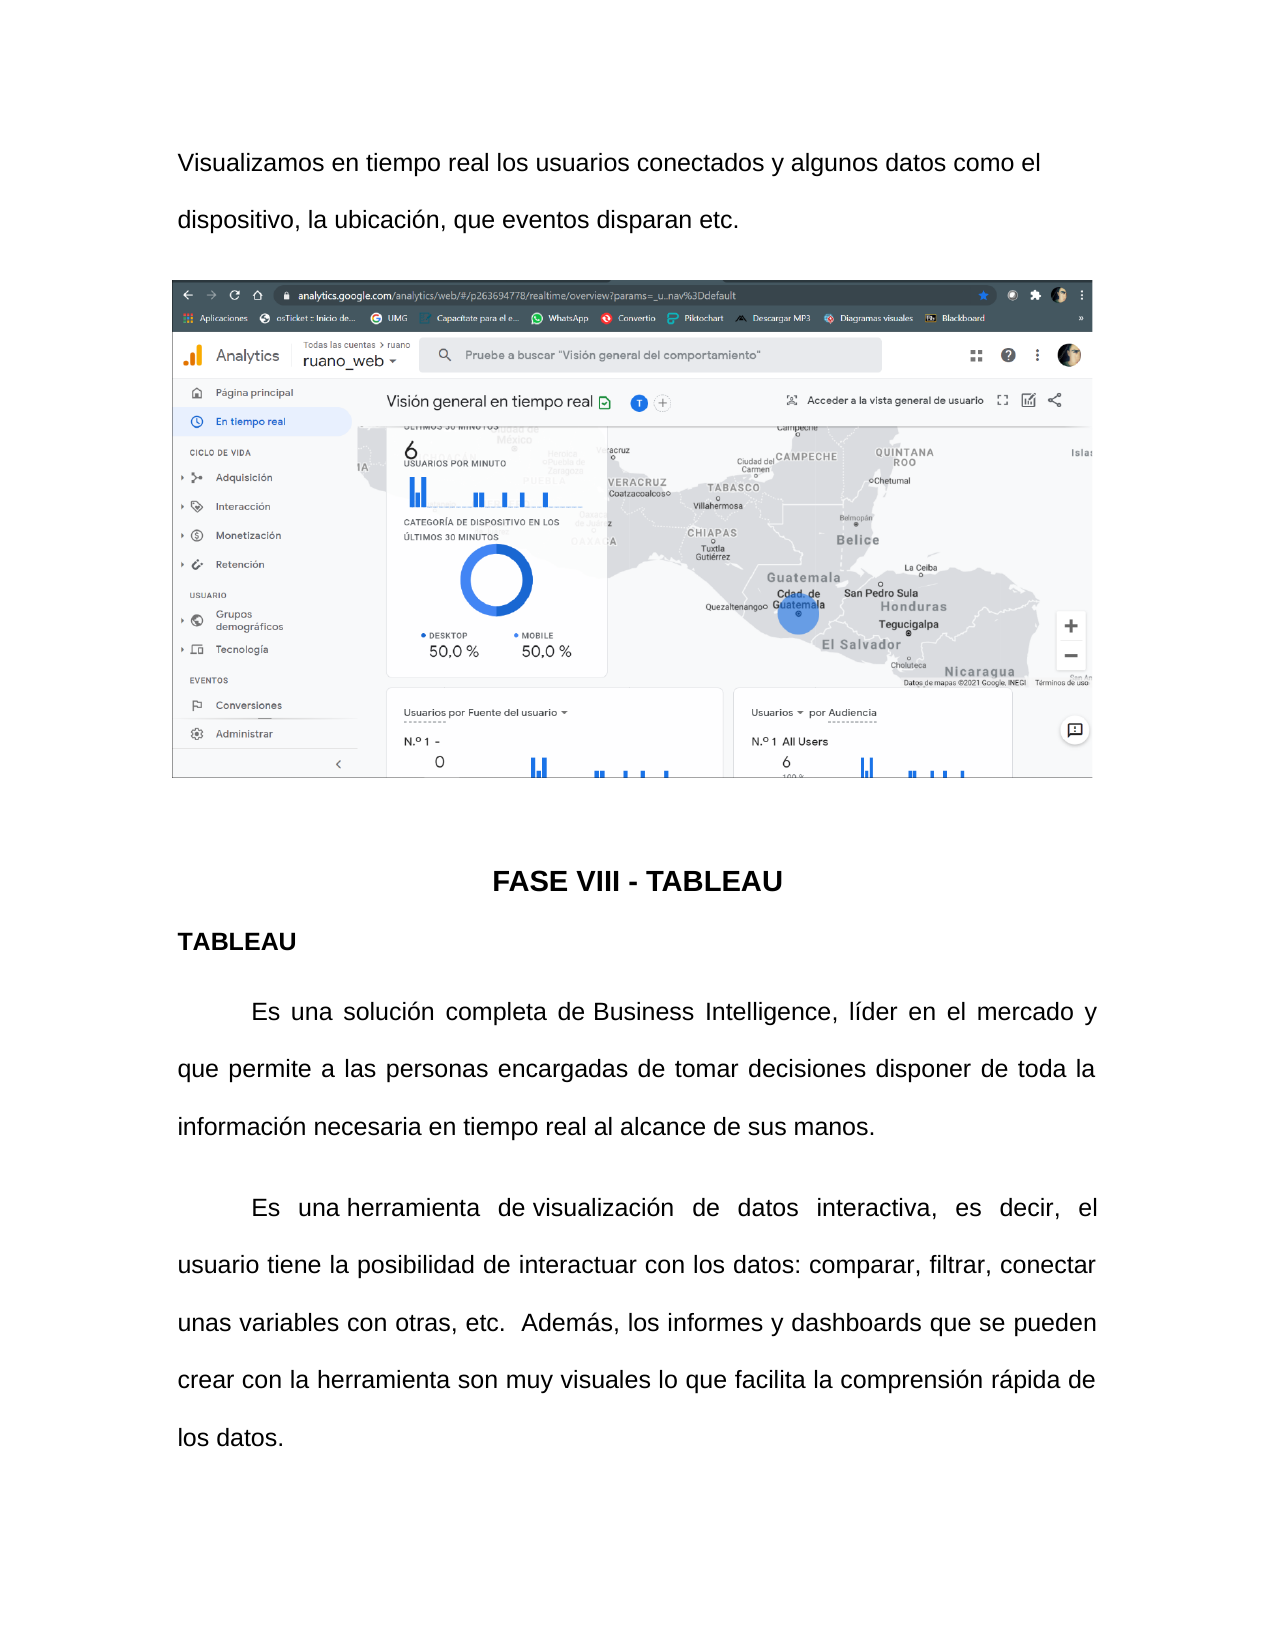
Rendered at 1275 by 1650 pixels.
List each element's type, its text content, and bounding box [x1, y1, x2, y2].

picture [172, 280, 1093, 778]
subtitle TABLEAU [177, 927, 1098, 956]
subtitle FASE VIII - TABLEAU [177, 864, 1098, 898]
text Es una herramienta de visualización de datos interactiva, es decir, el usuario tiene la posibilidad de interactuar con los datos: comparar, filtrar, conectar unas variables con otras, etc. Además, los informes y dashboards que se pueden crear con la herramienta son muy visuales lo que facilita la comprensión rápida de los datos. [177, 1193, 1098, 1452]
text Es una solución completa de Business Intelligence, líder en el mercado y que permite a las personas encargadas de tomar decisiones disponer de toda la información necesaria en tiempo real al alcance de sus manos. [177, 997, 1098, 1141]
text Visualizamos en tiempo real los usuarios conectados y algunos datos como el dispositivo, la ubicación, que eventos disparan etc. [177, 148, 1098, 234]
